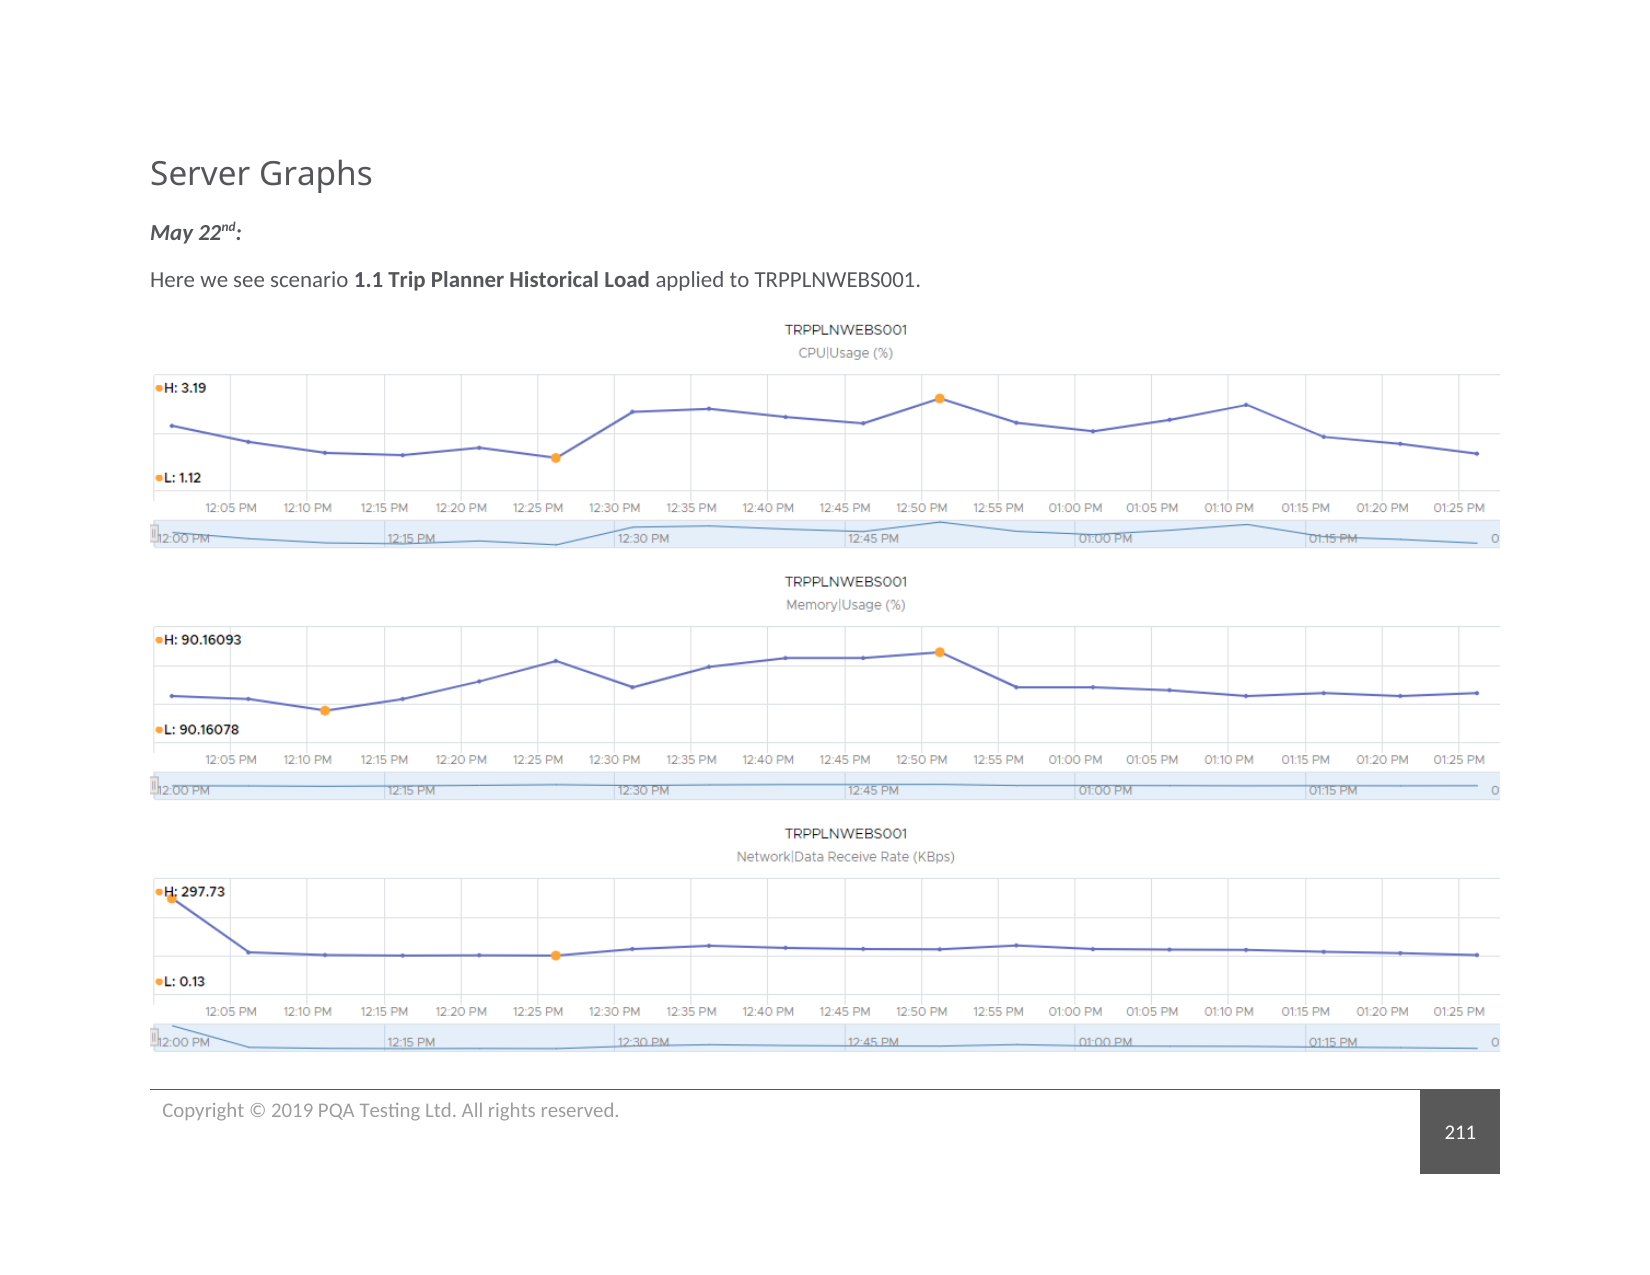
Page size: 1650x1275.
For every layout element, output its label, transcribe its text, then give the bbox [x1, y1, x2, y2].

text Server Graphs [150, 150, 1500, 195]
picture [150, 315, 1500, 1063]
text May 22nd: [150, 218, 1500, 246]
text Here we see scenario 1.1 Trip Planner Historical Load applied to TRPPLNWEBS001. [150, 265, 1500, 293]
